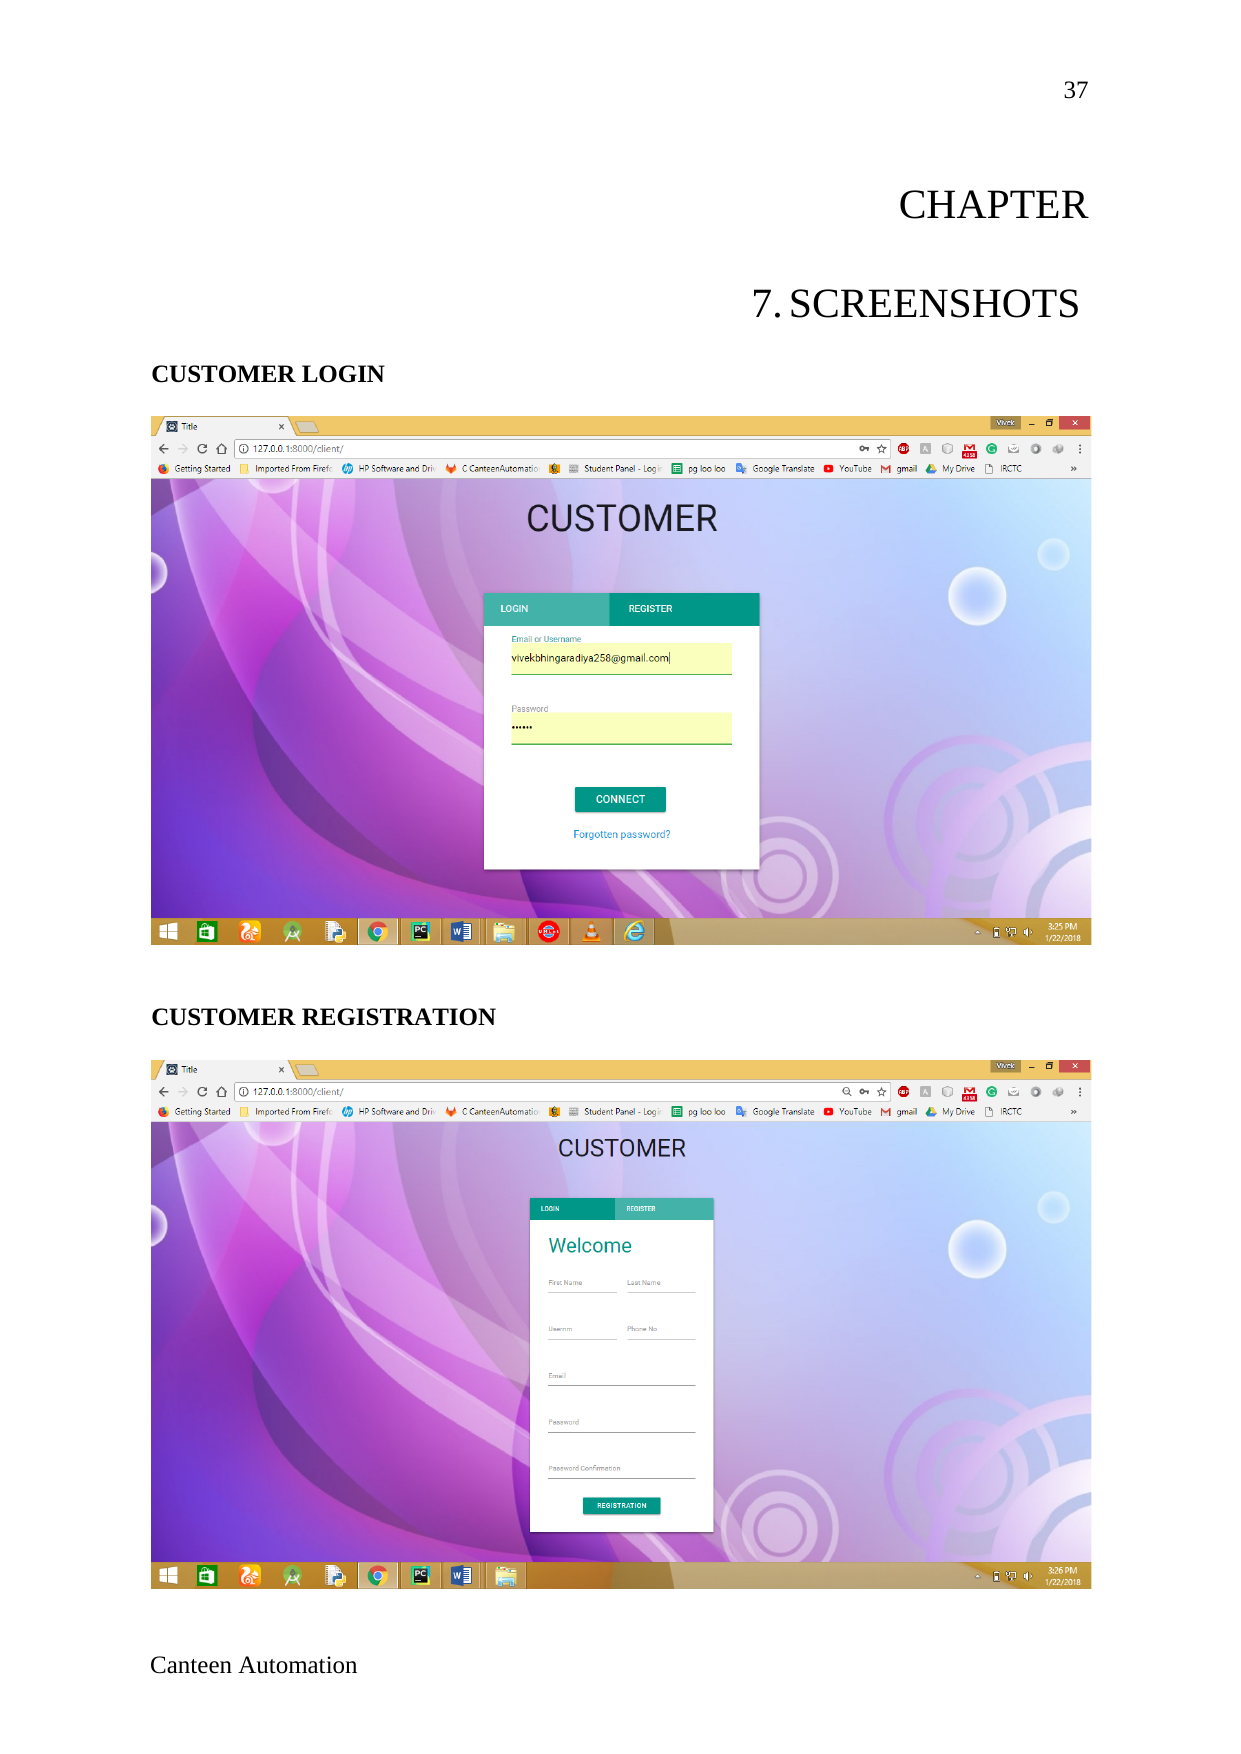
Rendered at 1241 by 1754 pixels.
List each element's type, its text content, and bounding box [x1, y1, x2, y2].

picture [151, 416, 1092, 945]
text CUSTOMER REGISTRATION [151, 1002, 1088, 1031]
picture [151, 1060, 1092, 1589]
text CUSTOMER LOGIN [151, 359, 1088, 387]
text CHAPTER [150, 179, 1088, 227]
subtitle SCREENSHOTS [459, 278, 1080, 326]
